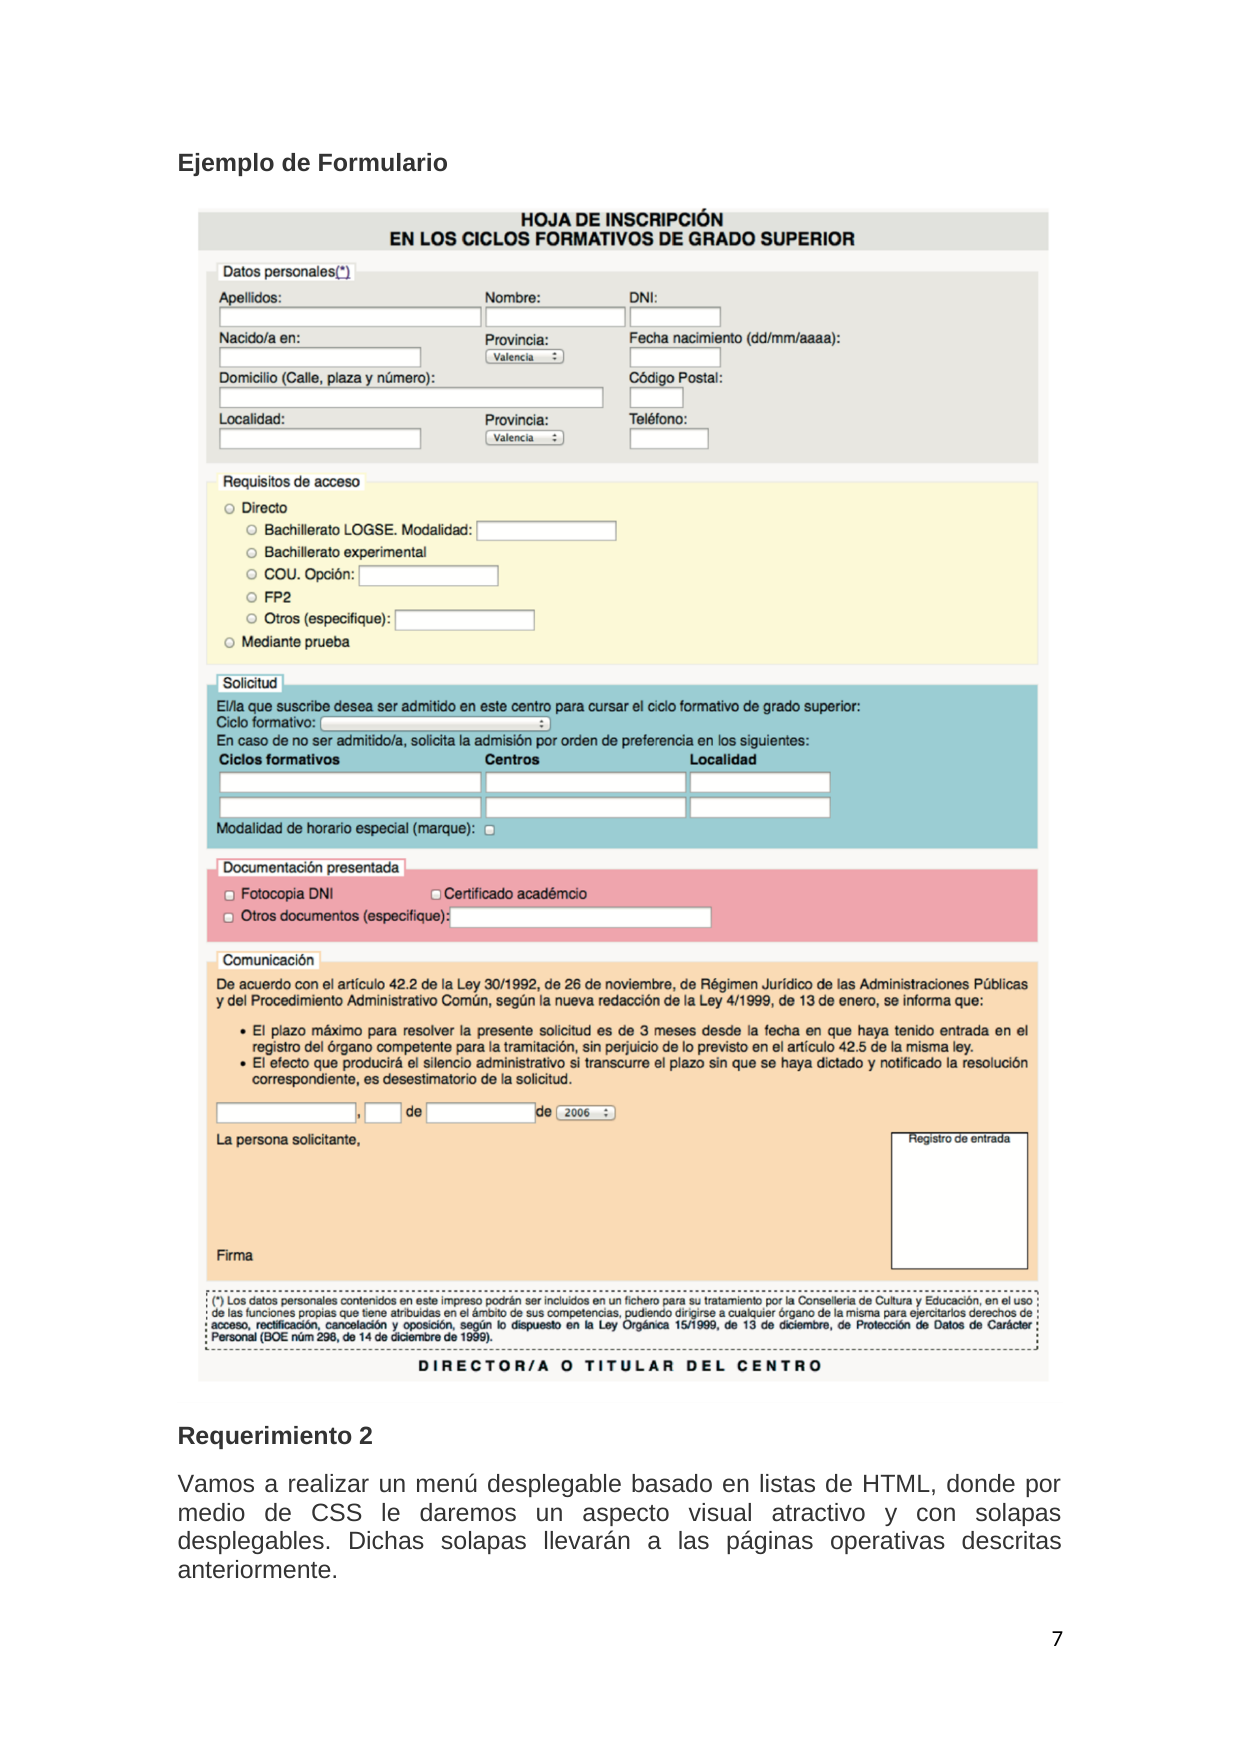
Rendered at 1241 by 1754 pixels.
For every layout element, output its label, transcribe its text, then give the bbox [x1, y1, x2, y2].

picture [177, 195, 1063, 1403]
text Vamos a realizar un menú desplegable basado en listas de HTML, donde por medio de CSS le daremos un aspecto visual atractivo y con solapas desplegables. Dichas solapas llevarán a las páginas operativas descritas anteriormente. [177, 1469, 1063, 1584]
text Requerimiento 2 [177, 1421, 1063, 1450]
text Ejemplo de Formulario [177, 148, 1063, 176]
